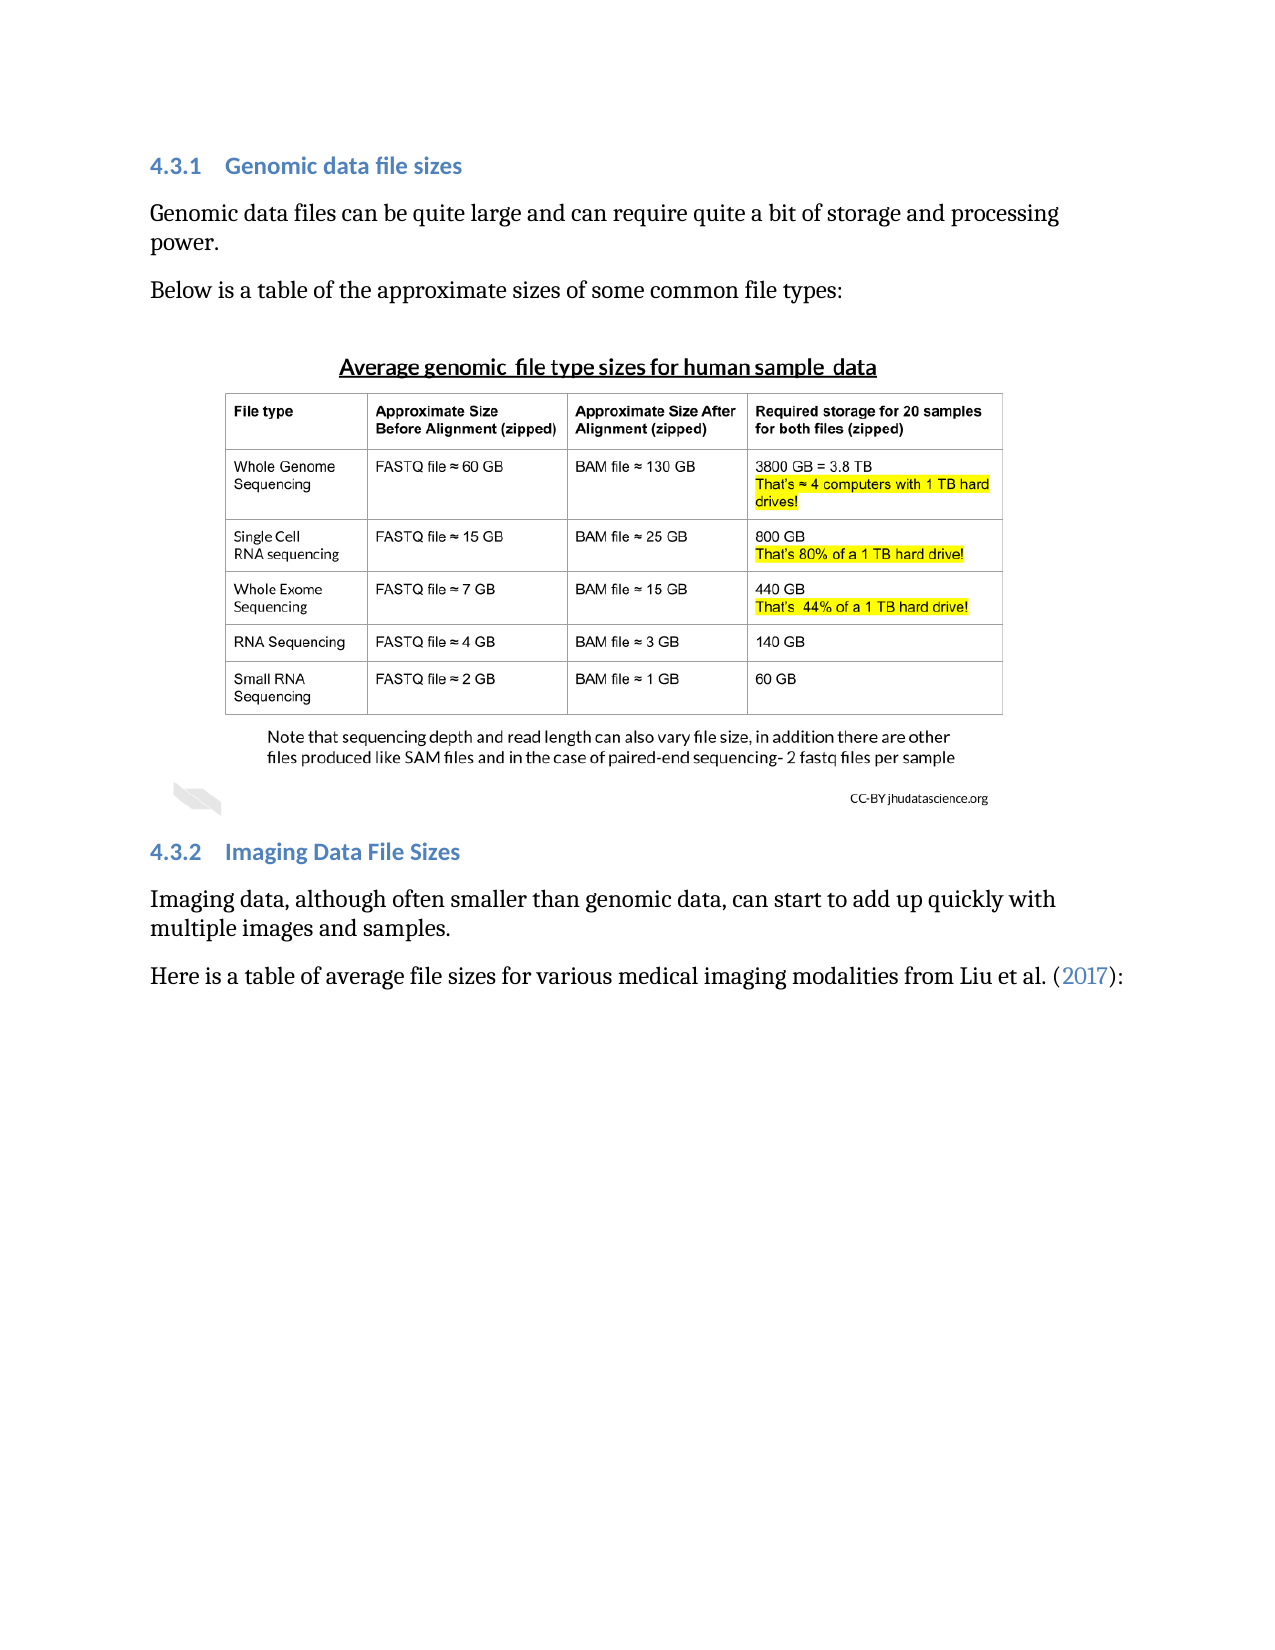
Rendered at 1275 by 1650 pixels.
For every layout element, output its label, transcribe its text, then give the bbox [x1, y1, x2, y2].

text Imaging data, although often smaller than genomic data, can start to add up quickly with multiple images and samples. [150, 885, 1125, 943]
picture [168, 323, 1044, 816]
subtitle 4.3.1 Genomic data file sizes [150, 150, 1125, 181]
text Genomic data files can be quite large and can require quite a bit of storage and processing power. [150, 199, 1125, 257]
text Here is a table of average file sizes for various medical imaging modalities from Liu et al. (2017): [150, 962, 1125, 990]
subtitle 4.3.2 Imaging Data File Sizes [150, 836, 1125, 867]
text Below is a table of the approximate sizes of some common file types: [150, 276, 1125, 304]
